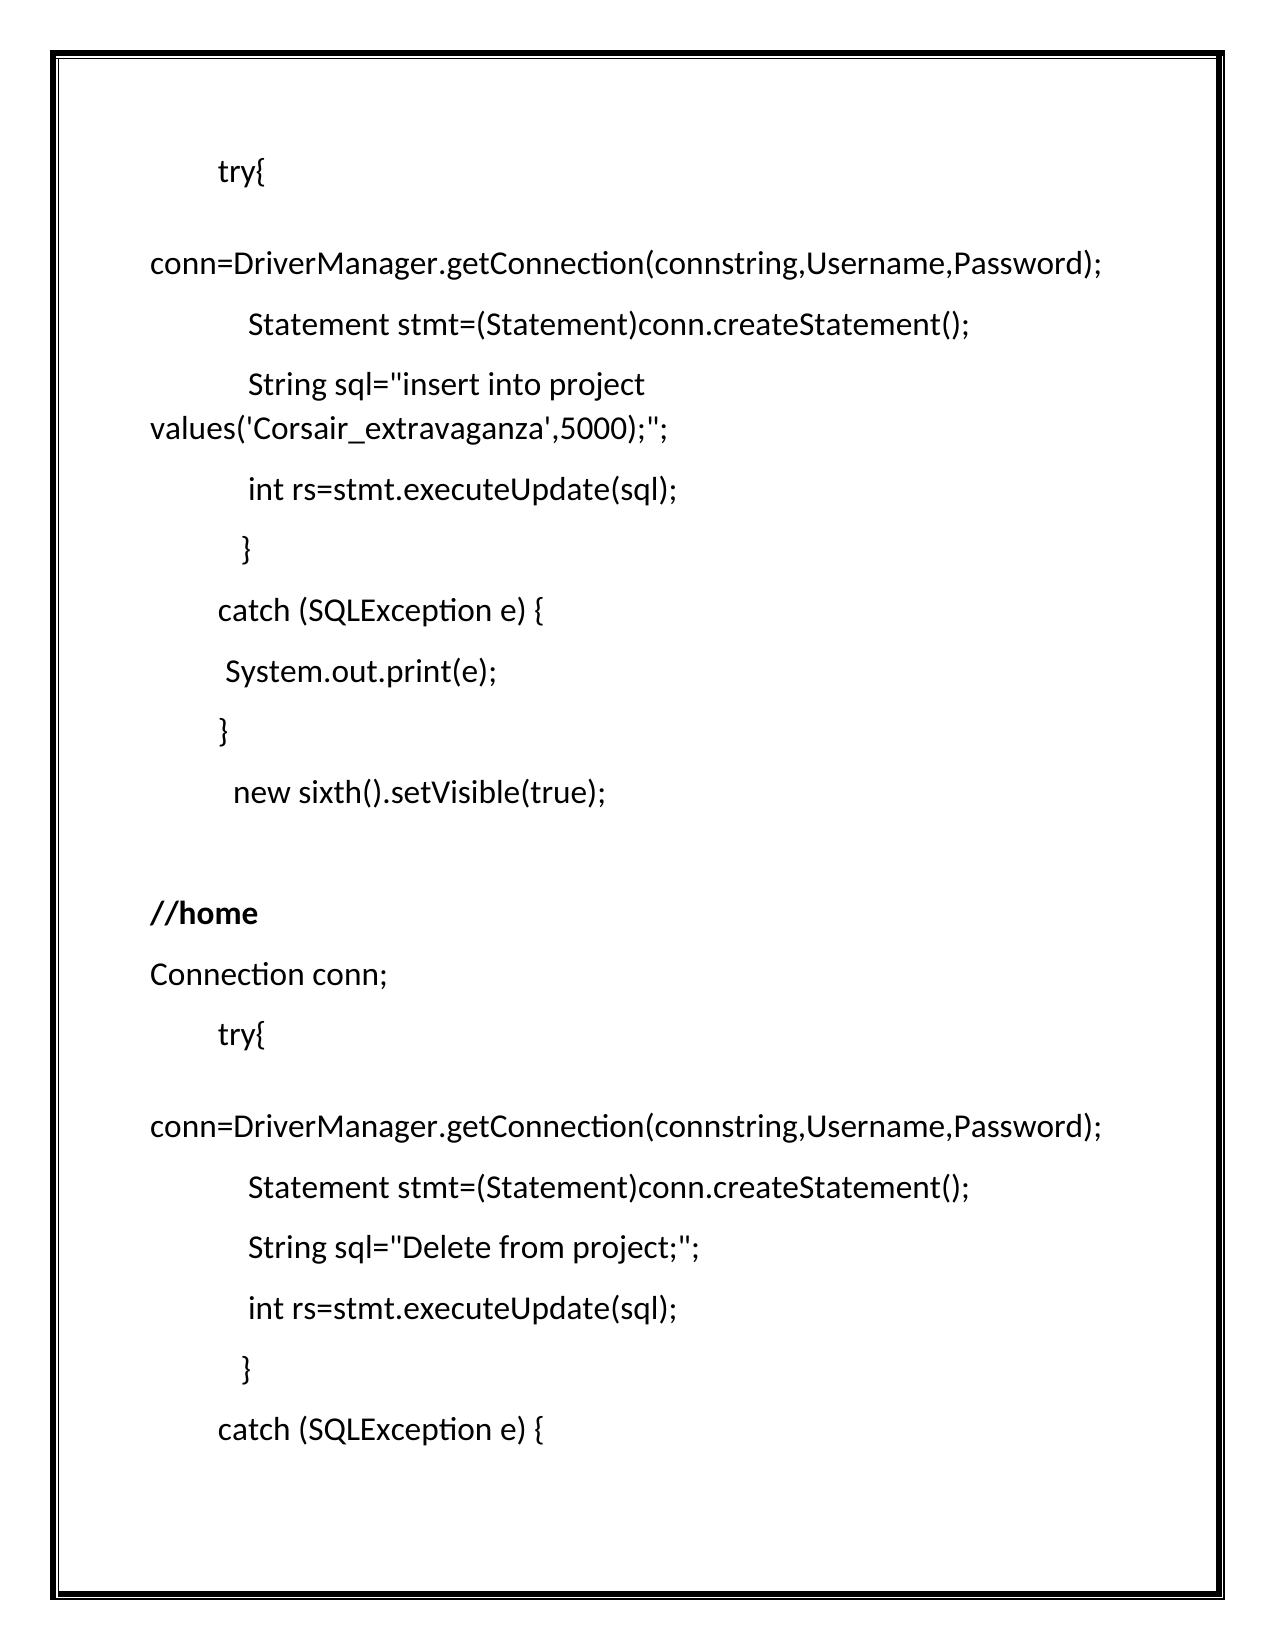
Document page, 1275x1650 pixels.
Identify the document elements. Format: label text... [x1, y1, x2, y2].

text catch (SQLException e) { [150, 1408, 1125, 1449]
text String sql="insert into project values('Corsair_extravaganza',5000);"; [150, 363, 1125, 448]
text catch (SQLException e) { [150, 589, 1125, 630]
text Statement stmt=(Statement)conn.createStatement(); [150, 302, 1125, 343]
text conn=DriverManager.getConnection(connstring,Username,Password); [150, 211, 1125, 283]
text try{ [150, 1013, 1125, 1054]
text } [150, 710, 1125, 751]
text //home [150, 892, 1125, 933]
text new sixth().setVisible(true); [150, 771, 1125, 812]
text conn=DriverManager.getConnection(connstring,Username,Password); [150, 1074, 1125, 1146]
text Connection conn; [150, 953, 1125, 993]
text String sql="Delete from project;"; [150, 1226, 1125, 1267]
text } [150, 528, 1125, 569]
text int rs=stmt.executeUpdate(sql); [150, 1287, 1125, 1328]
text int rs=stmt.executeUpdate(sql); [150, 468, 1125, 508]
text Statement stmt=(Statement)conn.createStatement(); [150, 1166, 1125, 1207]
text System.out.print(e); [150, 649, 1125, 690]
text } [150, 1348, 1125, 1388]
text try{ [150, 150, 1125, 191]
